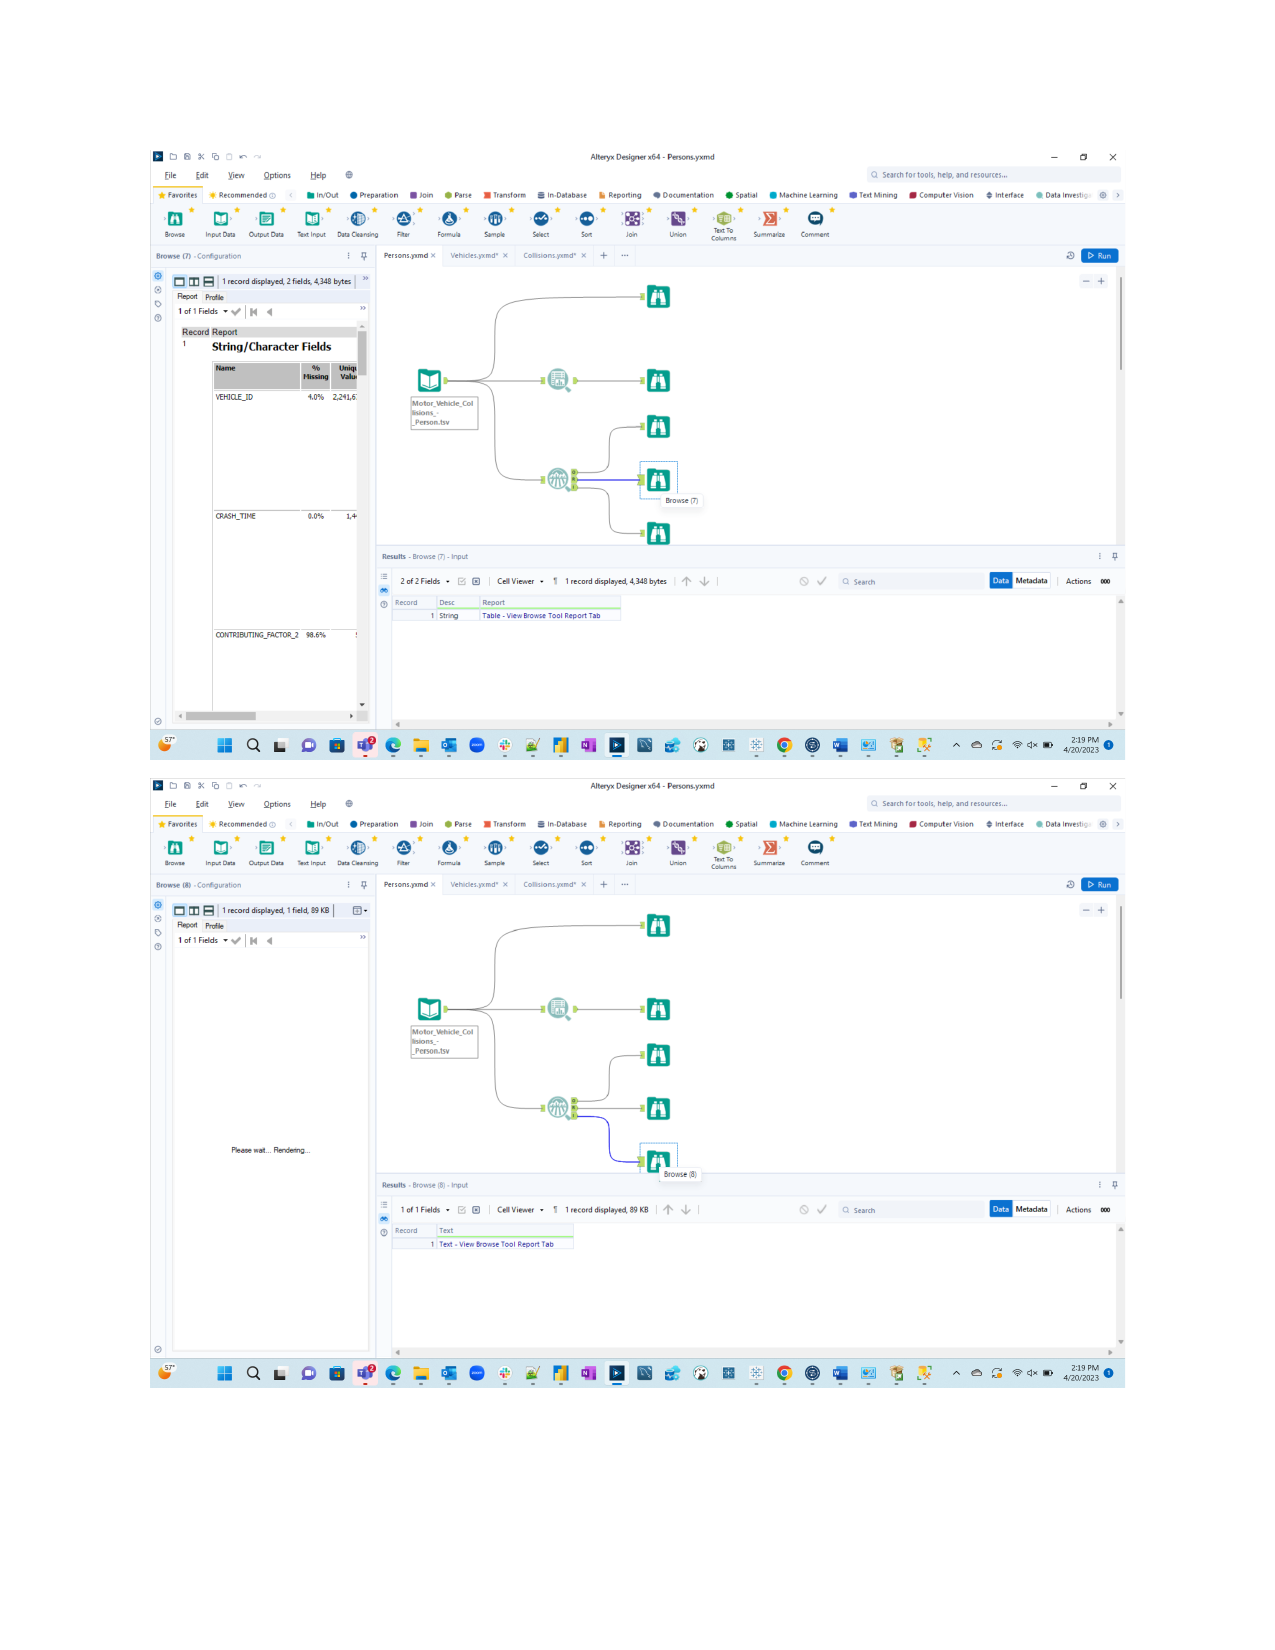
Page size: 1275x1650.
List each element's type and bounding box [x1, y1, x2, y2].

picture [150, 150, 1125, 760]
picture [150, 778, 1125, 1388]
